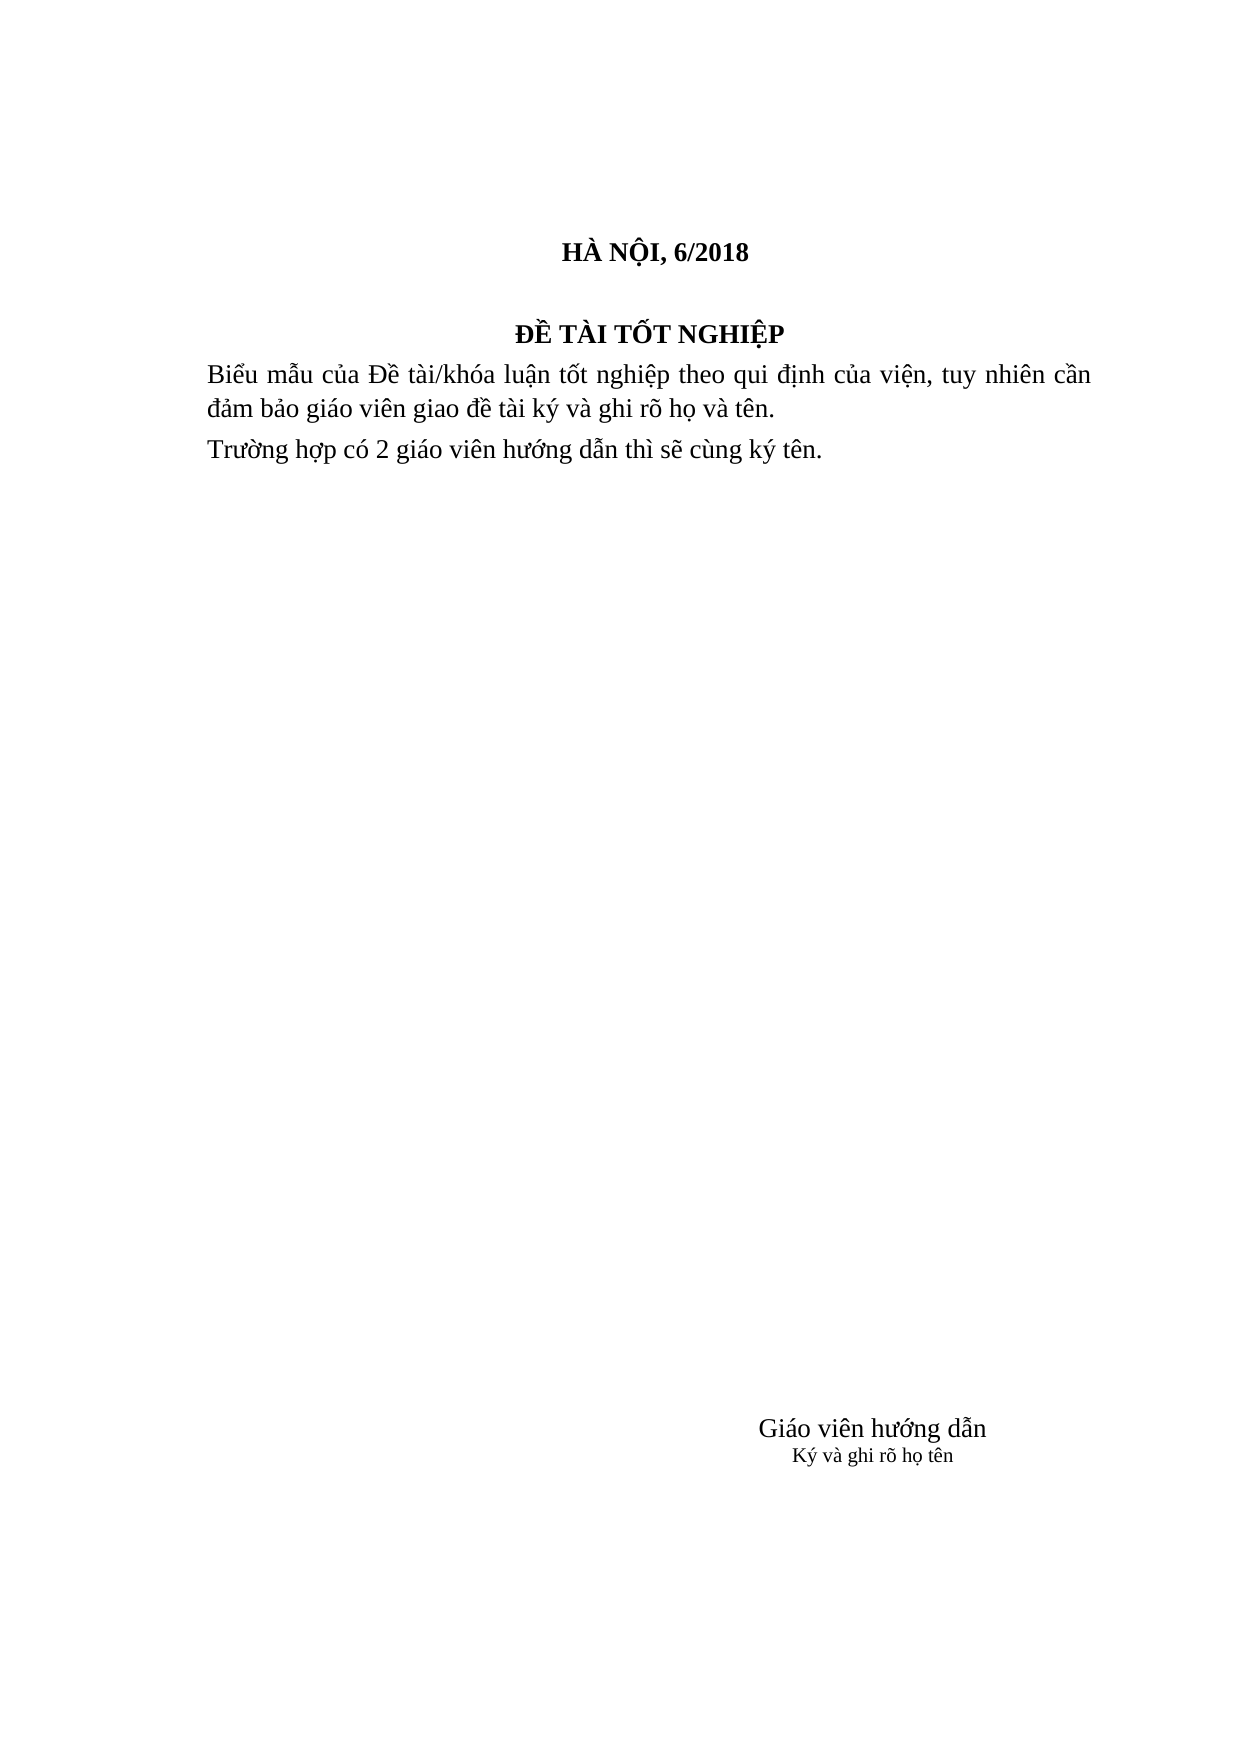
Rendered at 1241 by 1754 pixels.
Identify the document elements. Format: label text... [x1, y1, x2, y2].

text ĐỀ TÀI TỐT NGHIỆP [207, 318, 1092, 349]
table_cell HÀ NỘI, 6/2018 [218, 118, 1093, 268]
text Biểu mẫu của Đề tài/khóa luận tốt nghiệp theo qui định của viện, tuy nhiên cần đảm bảo giáo viên giao đề tài ký và ghi rõ họ và tên. [207, 358, 1092, 423]
text Trường hợp có 2 giáo viên hướng dẫn thì sẽ cùng ký tên. [207, 433, 1092, 464]
